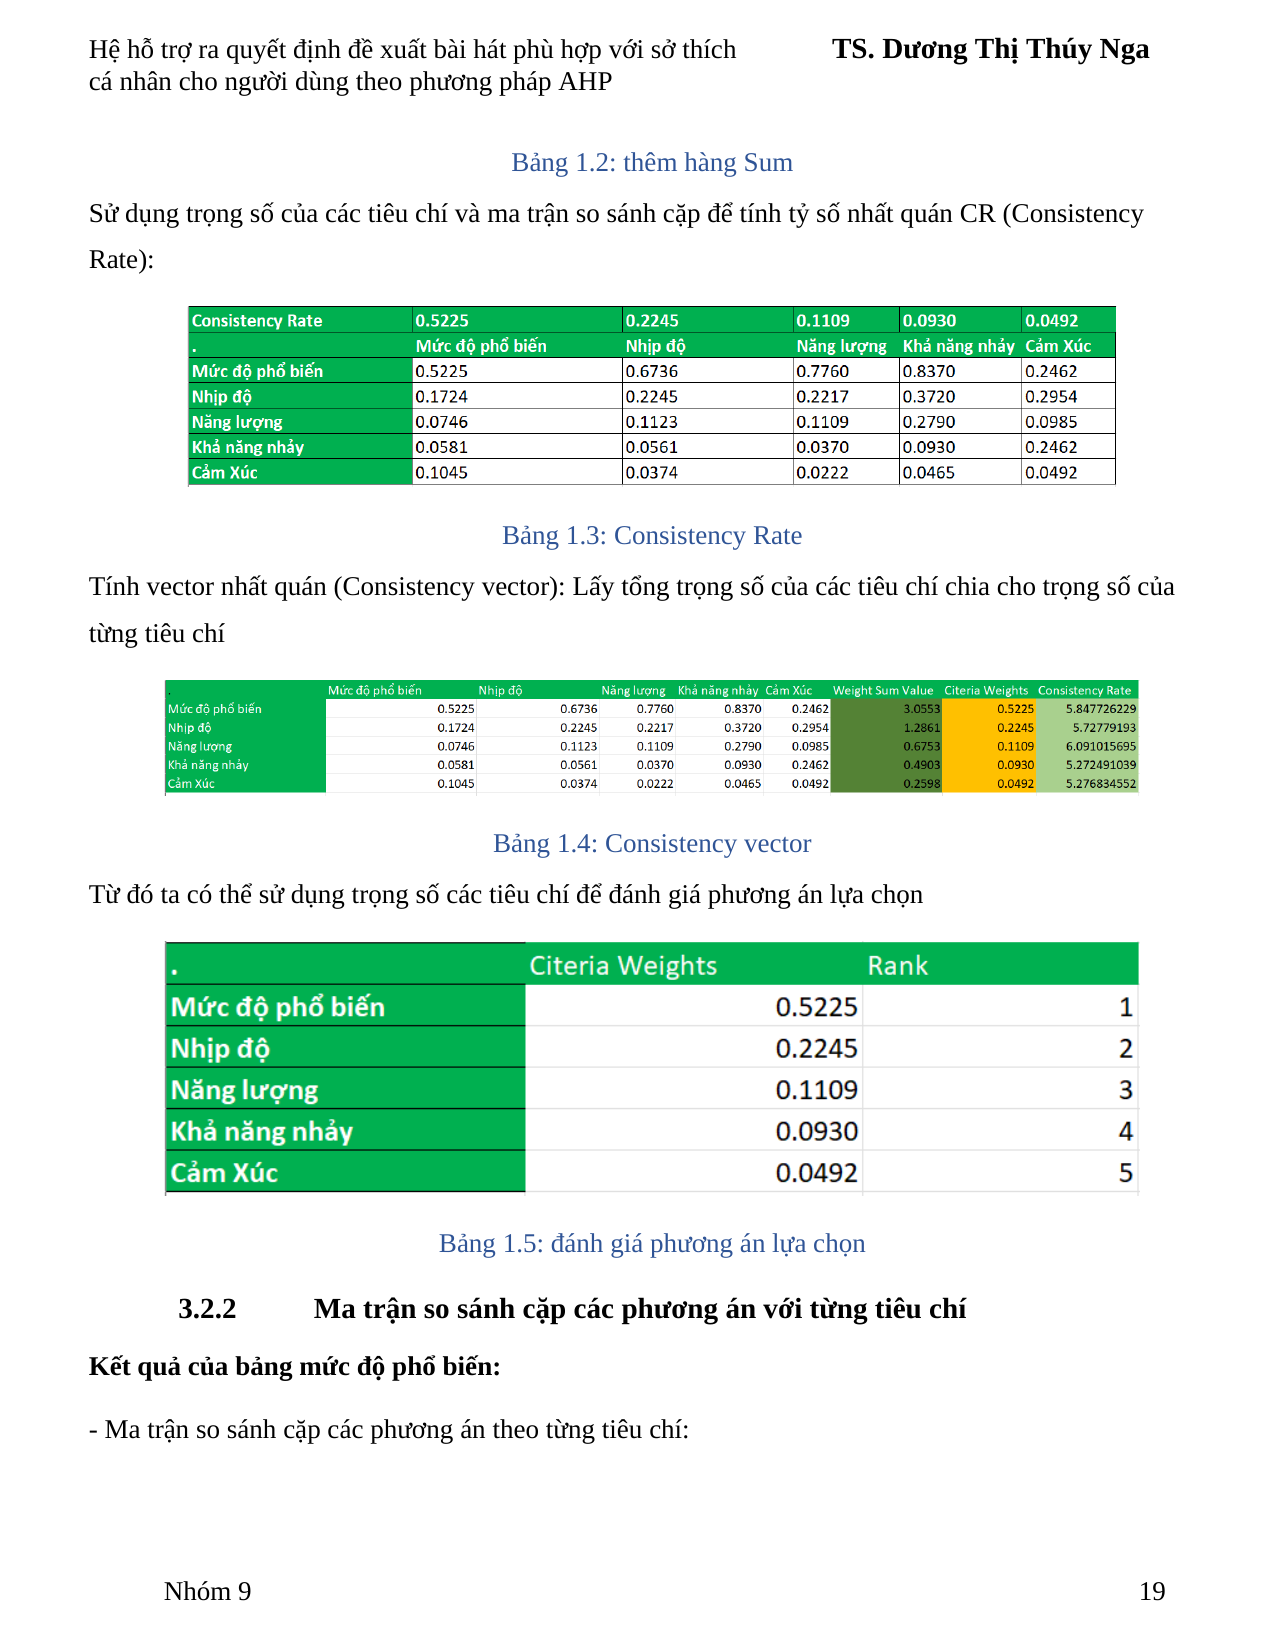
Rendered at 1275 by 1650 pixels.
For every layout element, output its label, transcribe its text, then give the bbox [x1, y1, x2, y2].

subtitle 3.2.2 Ma trận so sánh cặp các phương án với từng tiêu chí [88, 1291, 1216, 1324]
text Tính vector nhất quán (Consistency vector): Lấy tổng trọng số của các tiêu chí chia cho trọng số của từng tiêu chí [88, 570, 1216, 648]
picture [187, 306, 1117, 487]
text Từ đó ta có thể sử dụng trọng số các tiêu chí để đánh giá phương án lựa chọn [88, 878, 1216, 909]
subtitle Bảng 1.5: đánh giá phương án lựa chọn [88, 1228, 1216, 1259]
subtitle Bảng 1.4: Consistency vector [88, 827, 1216, 859]
picture [164, 680, 1140, 796]
picture [164, 941, 1140, 1196]
text - Ma trận so sánh cặp các phương án theo từng tiêu chí: [88, 1413, 1216, 1444]
subtitle Bảng 1.3: Consistency Rate [88, 519, 1216, 550]
subtitle Bảng 1.2: thêm hàng Sum [88, 146, 1216, 177]
text Sử dụng trọng số của các tiêu chí và ma trận so sánh cặp để tính tỷ số nhất quán CR (Consistency Rate): [88, 197, 1216, 274]
text Kết quả của bảng mức độ phổ biến: [88, 1349, 1216, 1381]
